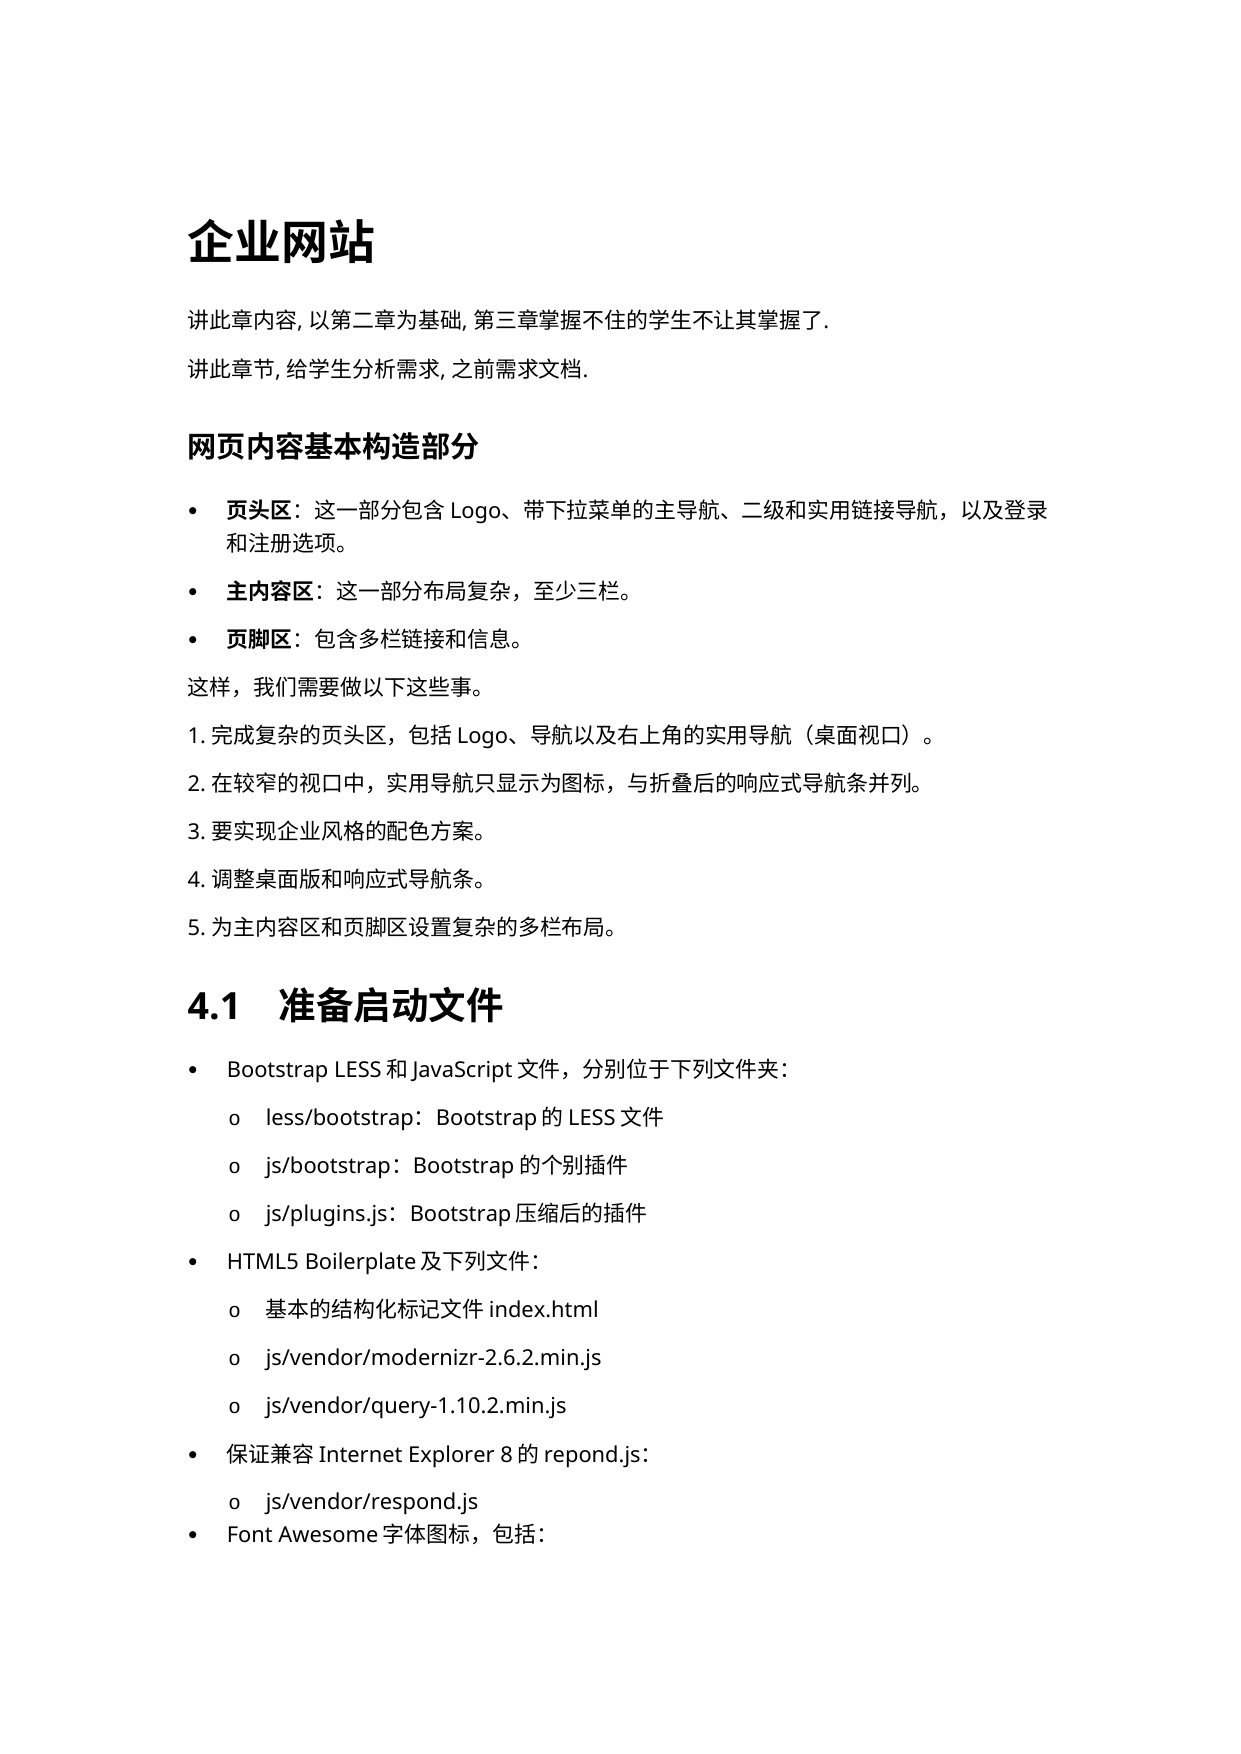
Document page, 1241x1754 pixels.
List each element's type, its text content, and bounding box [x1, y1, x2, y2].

list less/bootstrap：Bootstrap的LESS文件 [228, 1099, 1053, 1132]
text 2. 在较窄的视口中，实用导航只显示为图标，与折叠后的响应式导航条并列。 [187, 766, 1053, 798]
list js/plugins.js：Bootstrap压缩后的插件 [228, 1196, 1053, 1228]
list HTML5 Boilerplate及下列文件： [189, 1244, 1053, 1276]
list js/bootstrap：Bootstrap的个别插件 [228, 1148, 1053, 1180]
text 讲此章节, 给学生分析需求, 之前需求文档. [187, 351, 1053, 384]
list 保证兼容Internet Explorer 8的repond.js： [189, 1436, 1053, 1469]
text 网页内容基本构造部分 [187, 412, 1053, 477]
list 页脚区：包含多栏链接和信息。 [189, 621, 1053, 654]
text 这样，我们需要做以下这些事。 [187, 669, 1053, 702]
list js/vendor/modernizr-2.6.2.min.js [228, 1340, 1053, 1373]
text 1. 完成复杂的页头区，包括Logo、导航以及右上角的实用导航（桌面视口）。 [187, 718, 1053, 750]
text 企业网站 [187, 190, 1053, 288]
list js/vendor/query-1.10.2.min.js [228, 1388, 1053, 1421]
list Bootstrap LESS和JavaScript文件，分别位于下列文件夹： [189, 1051, 1053, 1084]
list js/vendor/respond.js [228, 1484, 1053, 1517]
list 主内容区：这一部分布局复杂，至少三栏。 [189, 573, 1053, 606]
text 5. 为主内容区和页脚区设置复杂的多栏布局。 [187, 910, 1053, 943]
text 3. 要实现企业风格的配色方案。 [187, 814, 1053, 846]
list Font Awesome字体图标，包括： [189, 1517, 1053, 1549]
list 基本的结构化标记文件index.html [228, 1292, 1053, 1324]
text 4. 调整桌面版和响应式导航条。 [187, 862, 1053, 894]
text 4.1 准备启动文件 [187, 971, 1053, 1036]
list 页头区：这一部分包含Logo、带下拉菜单的主导航、二级和实用链接导航，以及登录和注册选项。 [189, 493, 1053, 558]
text 讲此章内容, 以第二章为基础, 第三章掌握不住的学生不让其掌握了. [187, 303, 1053, 336]
